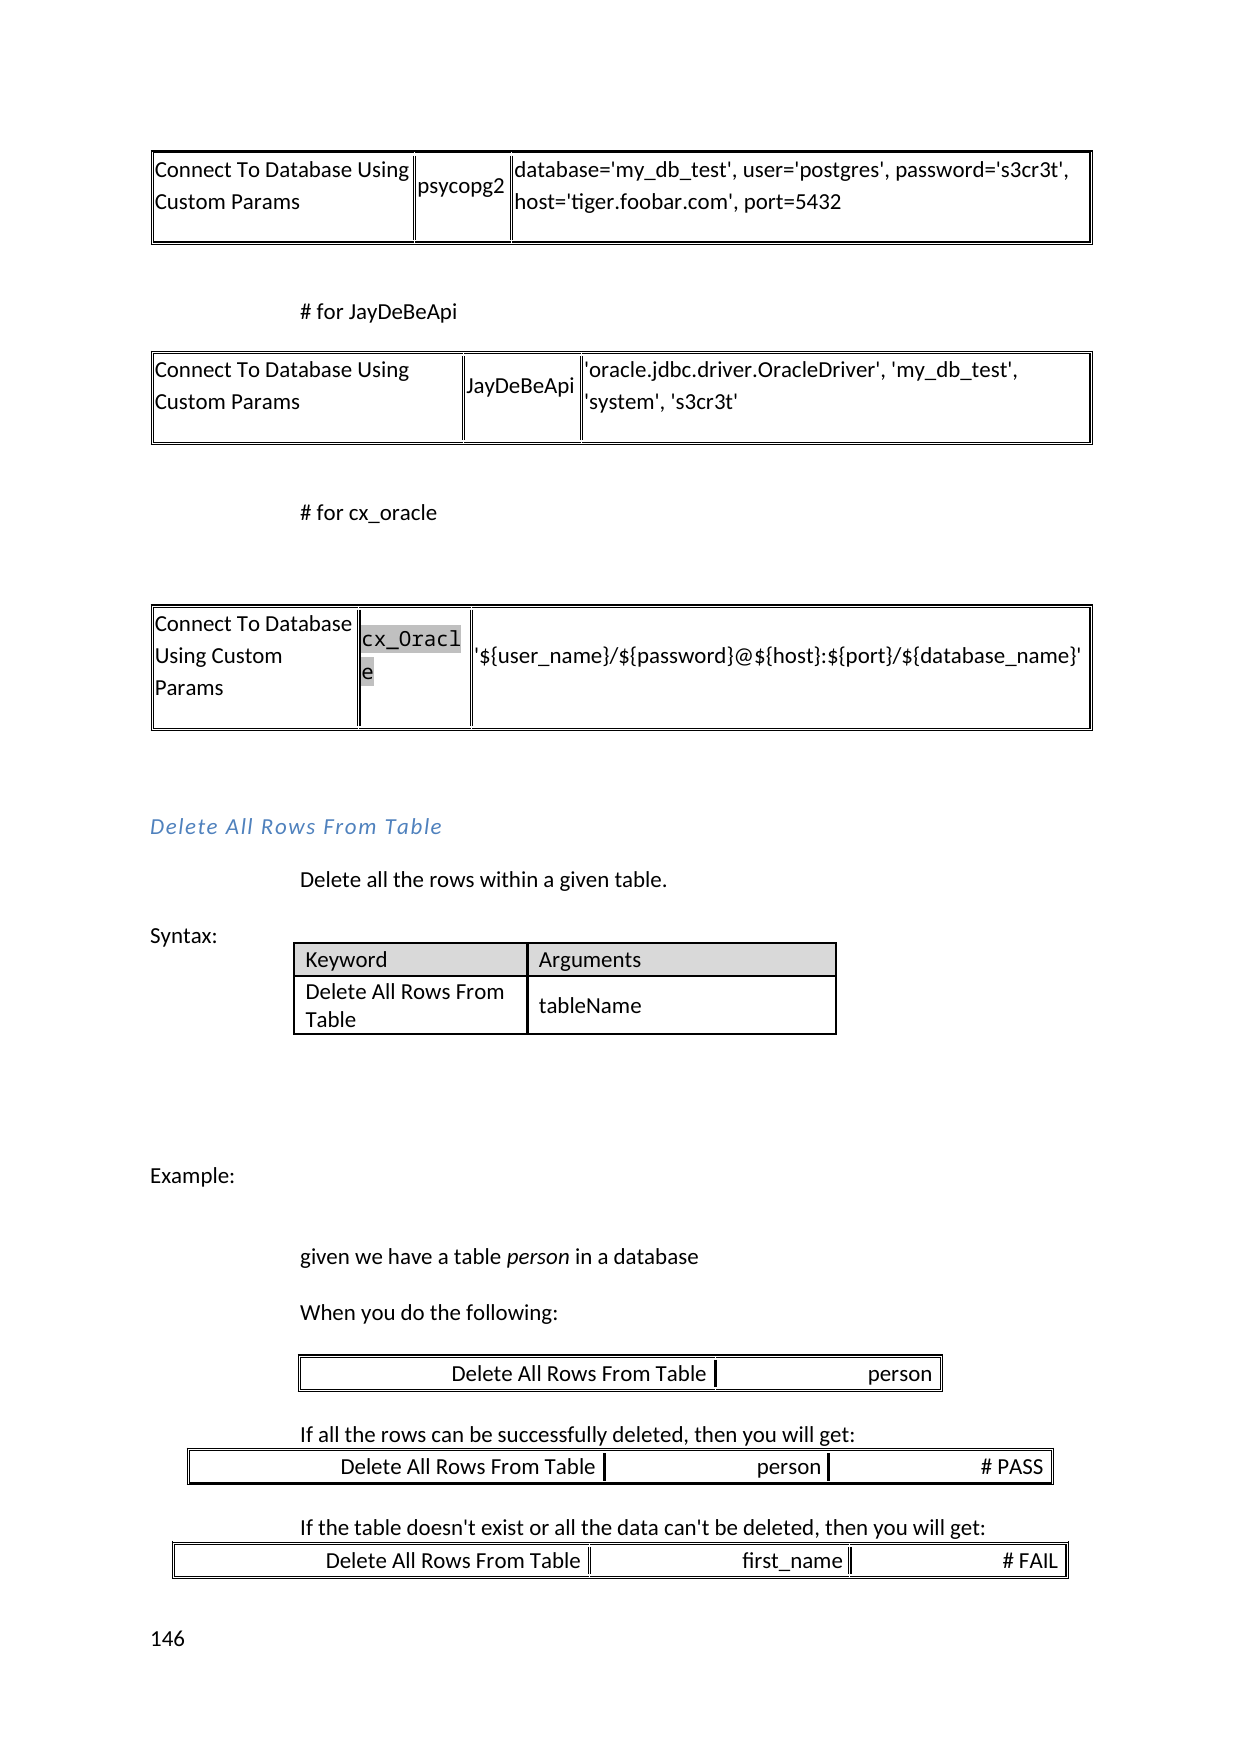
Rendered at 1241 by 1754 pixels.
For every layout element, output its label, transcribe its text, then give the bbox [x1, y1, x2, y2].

text If all the rows can be successfully deleted, then you will get: [225, 1420, 1090, 1448]
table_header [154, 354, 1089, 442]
text given we have a table person in a database [225, 1242, 1090, 1270]
text Example: [150, 1161, 1090, 1189]
text # for JayDeBeApi [150, 297, 1090, 326]
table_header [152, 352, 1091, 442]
text # for cx_oracle [150, 498, 1090, 526]
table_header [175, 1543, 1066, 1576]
text Syntax: [150, 921, 1090, 949]
text Delete all the rows within a given table. [225, 865, 1090, 893]
text When you do the following: [225, 1298, 1090, 1326]
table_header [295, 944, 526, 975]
text If the table doesn't exist or all the data can't be deleted, then you will get: [225, 1513, 1090, 1541]
subtitle Delete All Rows From Table [150, 812, 1090, 840]
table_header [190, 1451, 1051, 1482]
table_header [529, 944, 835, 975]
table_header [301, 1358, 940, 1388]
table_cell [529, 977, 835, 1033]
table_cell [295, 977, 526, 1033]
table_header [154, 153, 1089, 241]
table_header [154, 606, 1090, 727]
